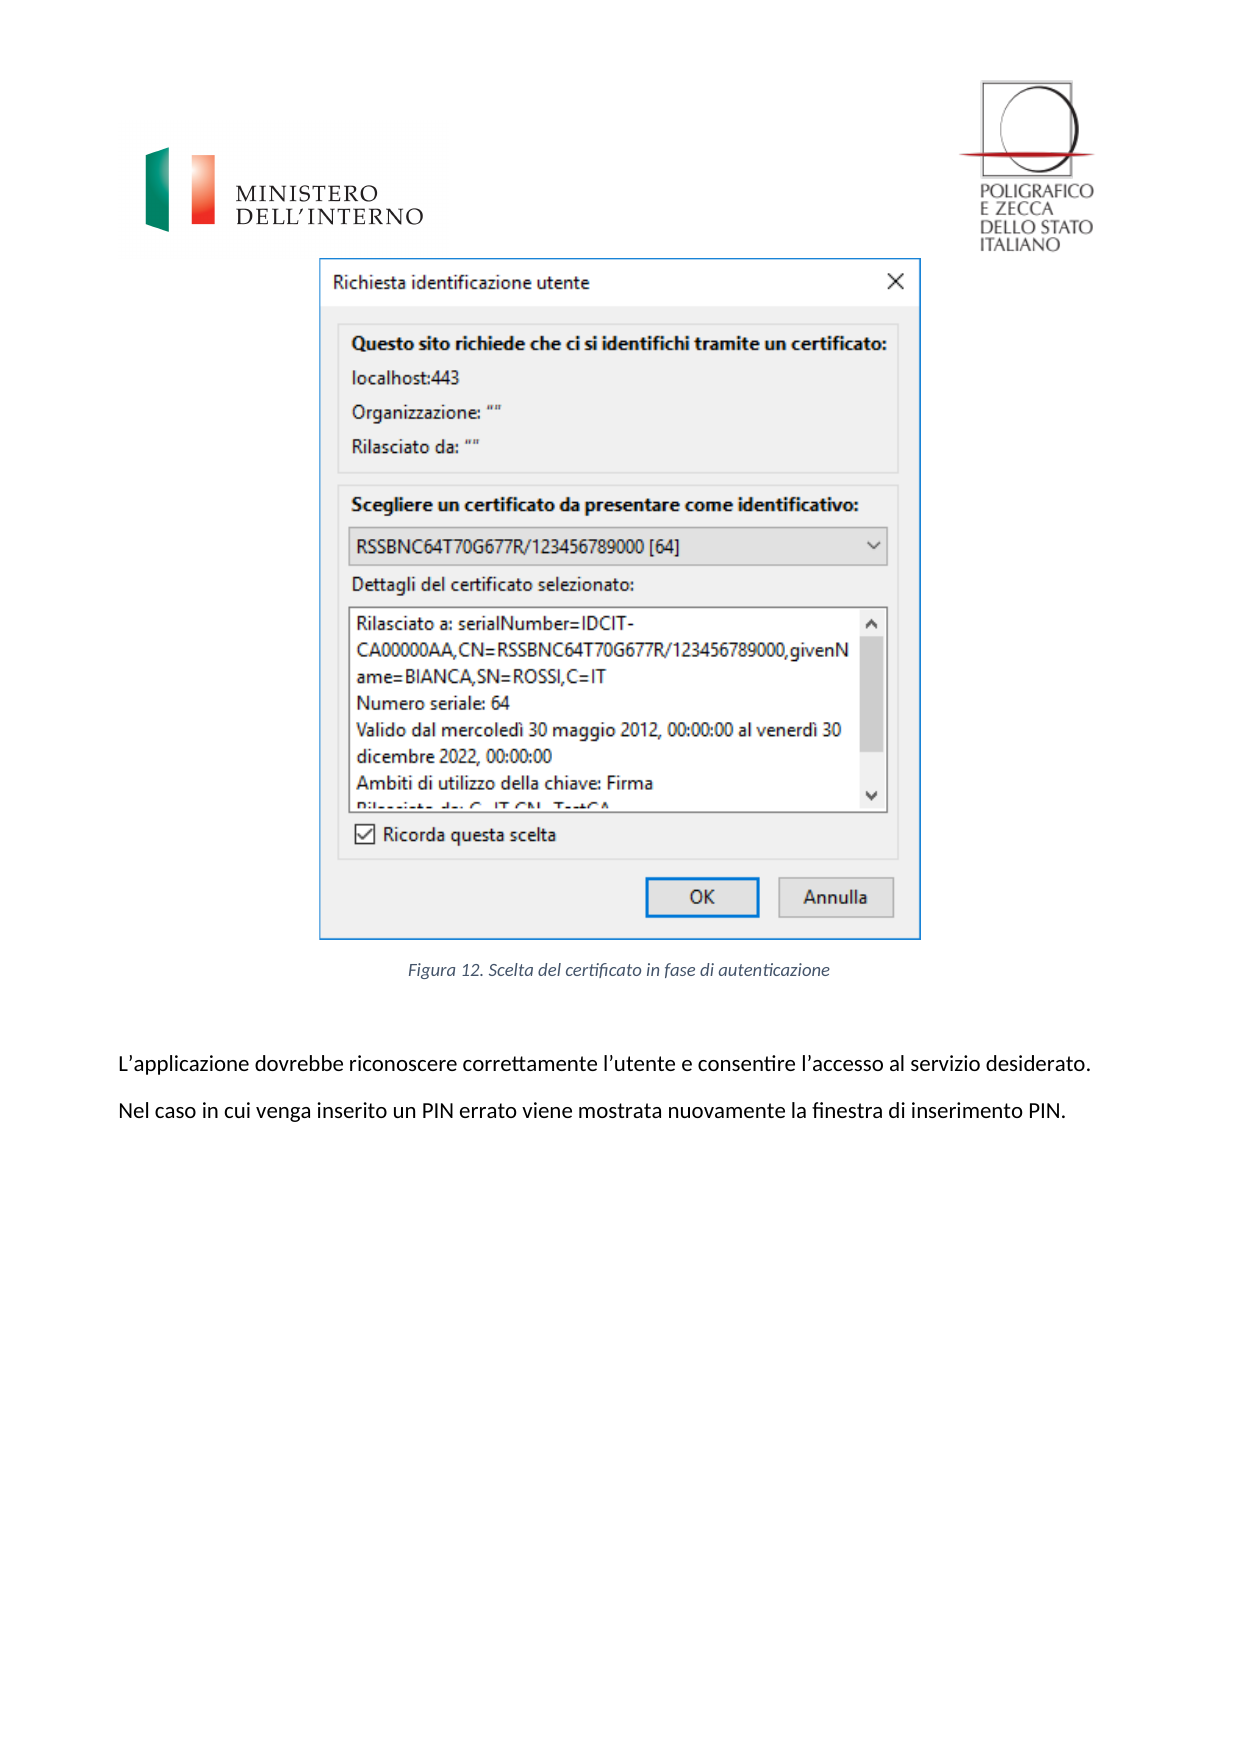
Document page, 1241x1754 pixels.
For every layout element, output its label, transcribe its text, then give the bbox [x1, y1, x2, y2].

picture [118, 120, 921, 940]
text L’applicazione dovrebbe riconoscere correttamente l’utente e consentire l’accesso al servizio desiderato. [118, 1049, 1122, 1077]
text Figura 12. Scelta del certificato in fase di autenticazione [118, 958, 1122, 981]
text Nel caso in cui venga inserito un PIN errato viene mostrata nuovamente la finestra di inserimento PIN. [118, 1096, 1122, 1124]
